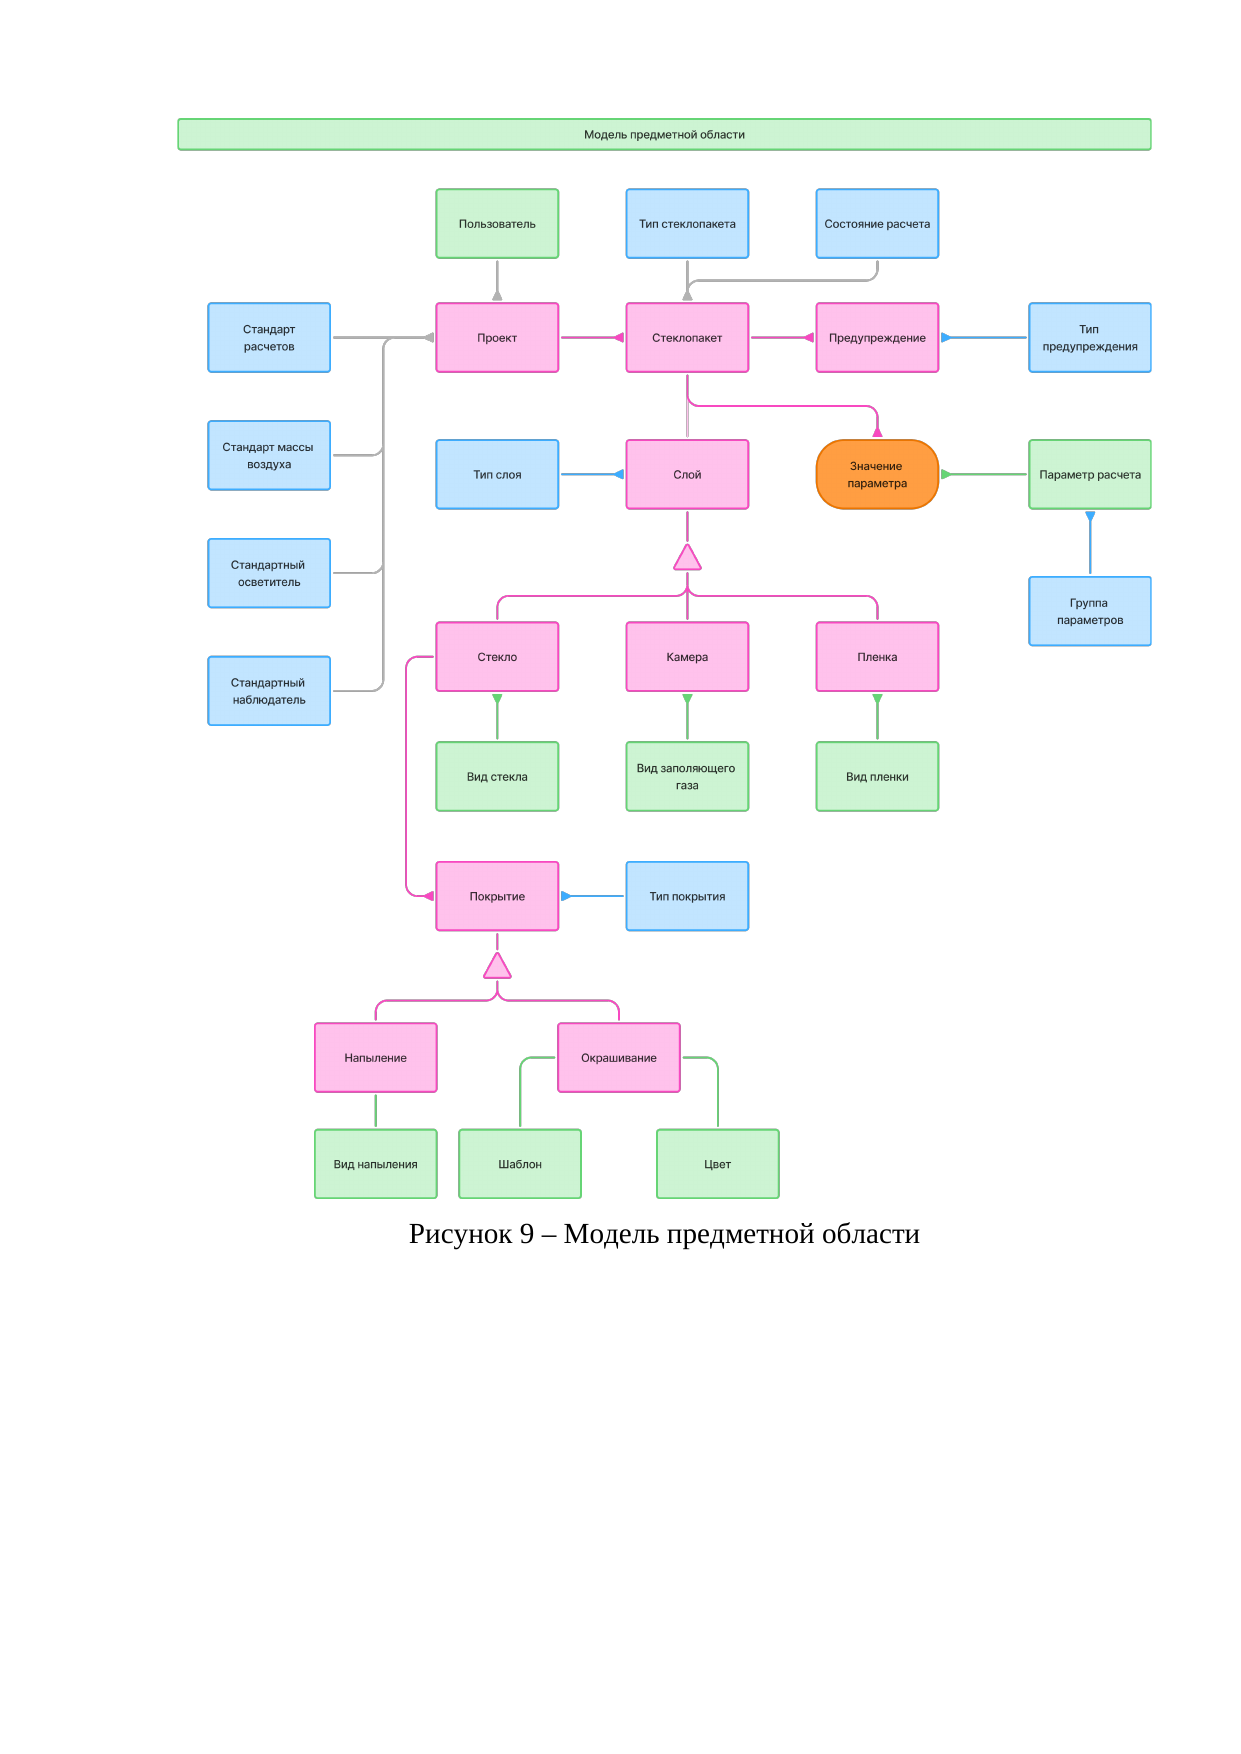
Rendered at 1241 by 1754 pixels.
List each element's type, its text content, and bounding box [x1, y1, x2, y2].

text Рисунок 9 – Модель предметной области [177, 1216, 1152, 1249]
picture [177, 118, 1152, 1199]
